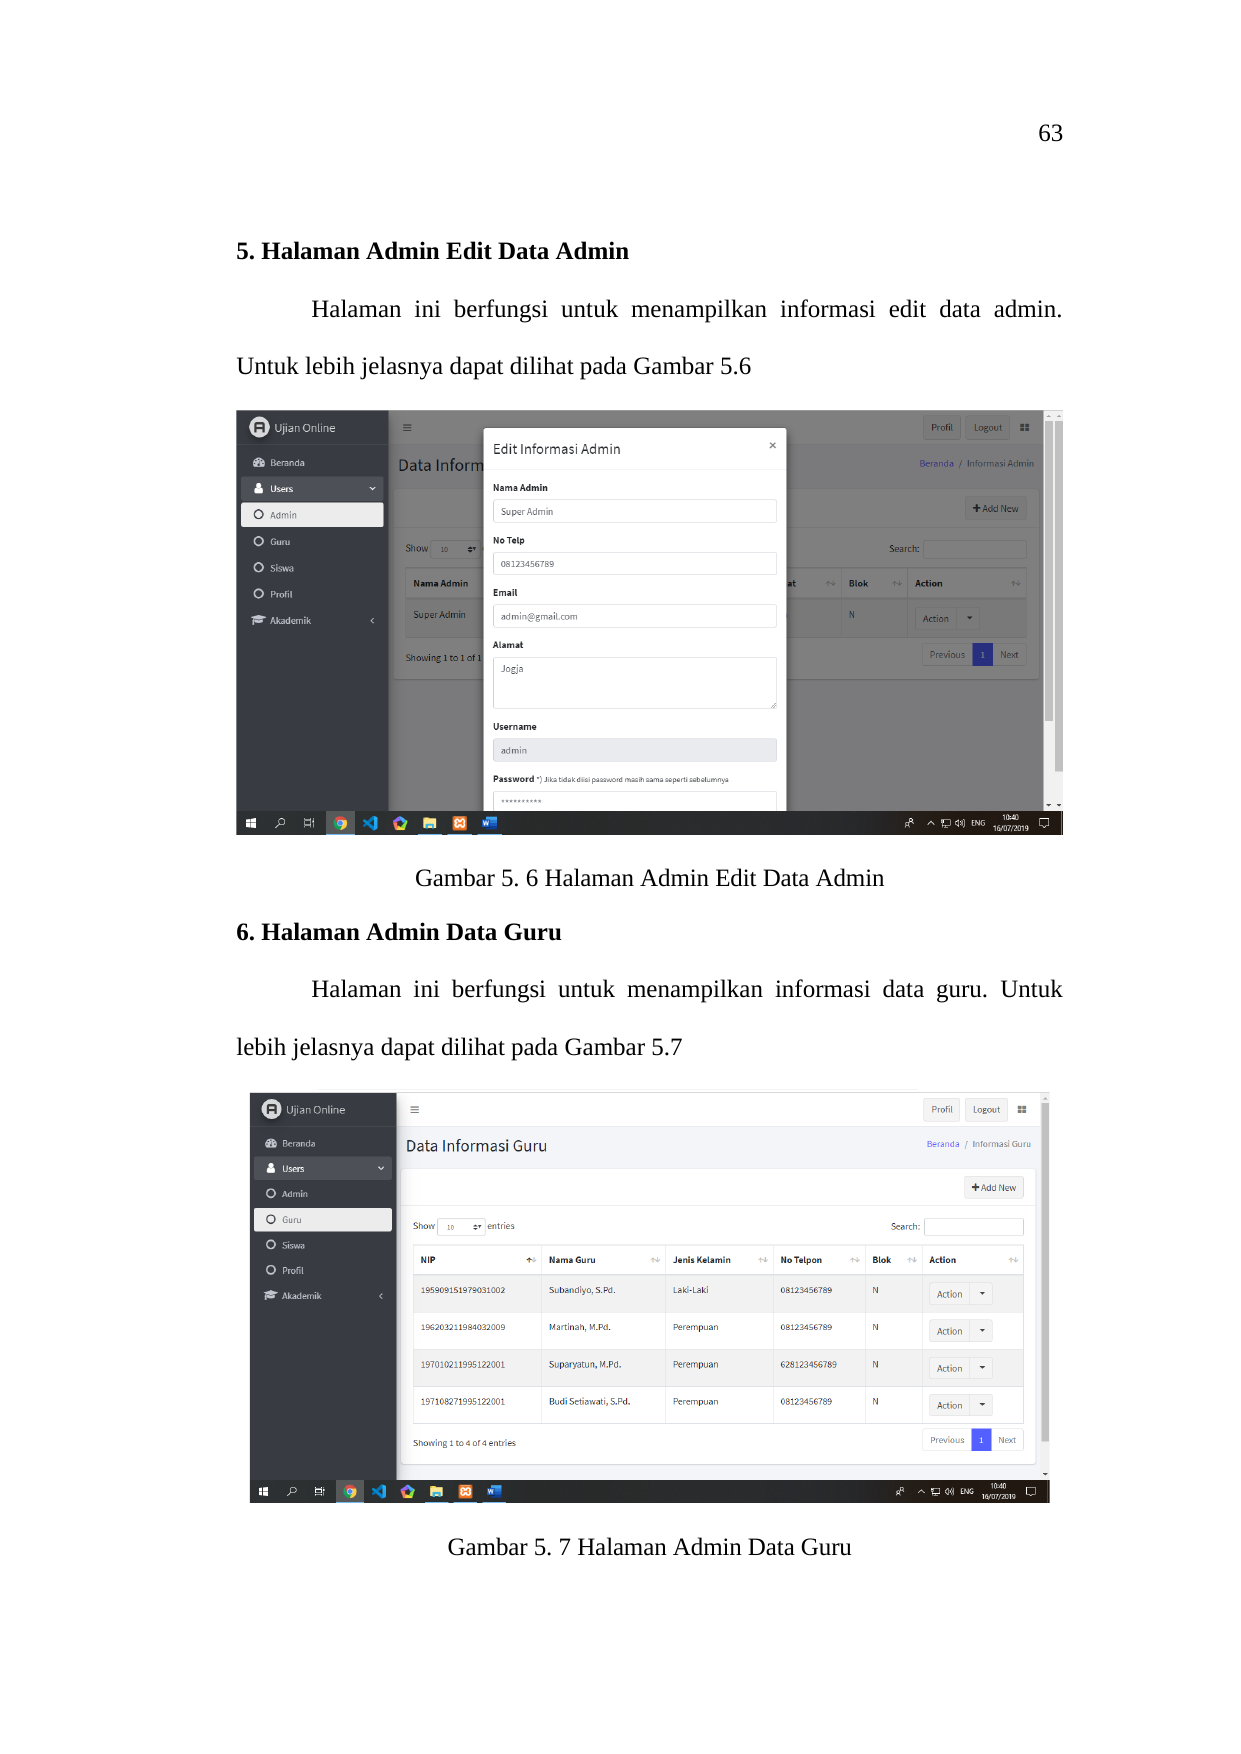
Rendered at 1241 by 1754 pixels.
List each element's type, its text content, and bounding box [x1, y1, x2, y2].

text 6. Halaman Admin Data Guru [236, 917, 1063, 946]
text 5. Halaman Admin Edit Data Admin [236, 236, 1063, 265]
text Halaman ini berfungsi untuk menampilkan informasi edit data admin. Untuk lebih jelasnya dapat dilihat pada Gambar 5.6 [236, 294, 1063, 380]
text Halaman ini berfungsi untuk menampilkan informasi data guru. Untuk lebih jelasnya dapat dilihat pada Gambar 5.7 [236, 974, 1063, 1061]
picture [236, 408, 1063, 835]
picture [249, 1089, 1050, 1503]
